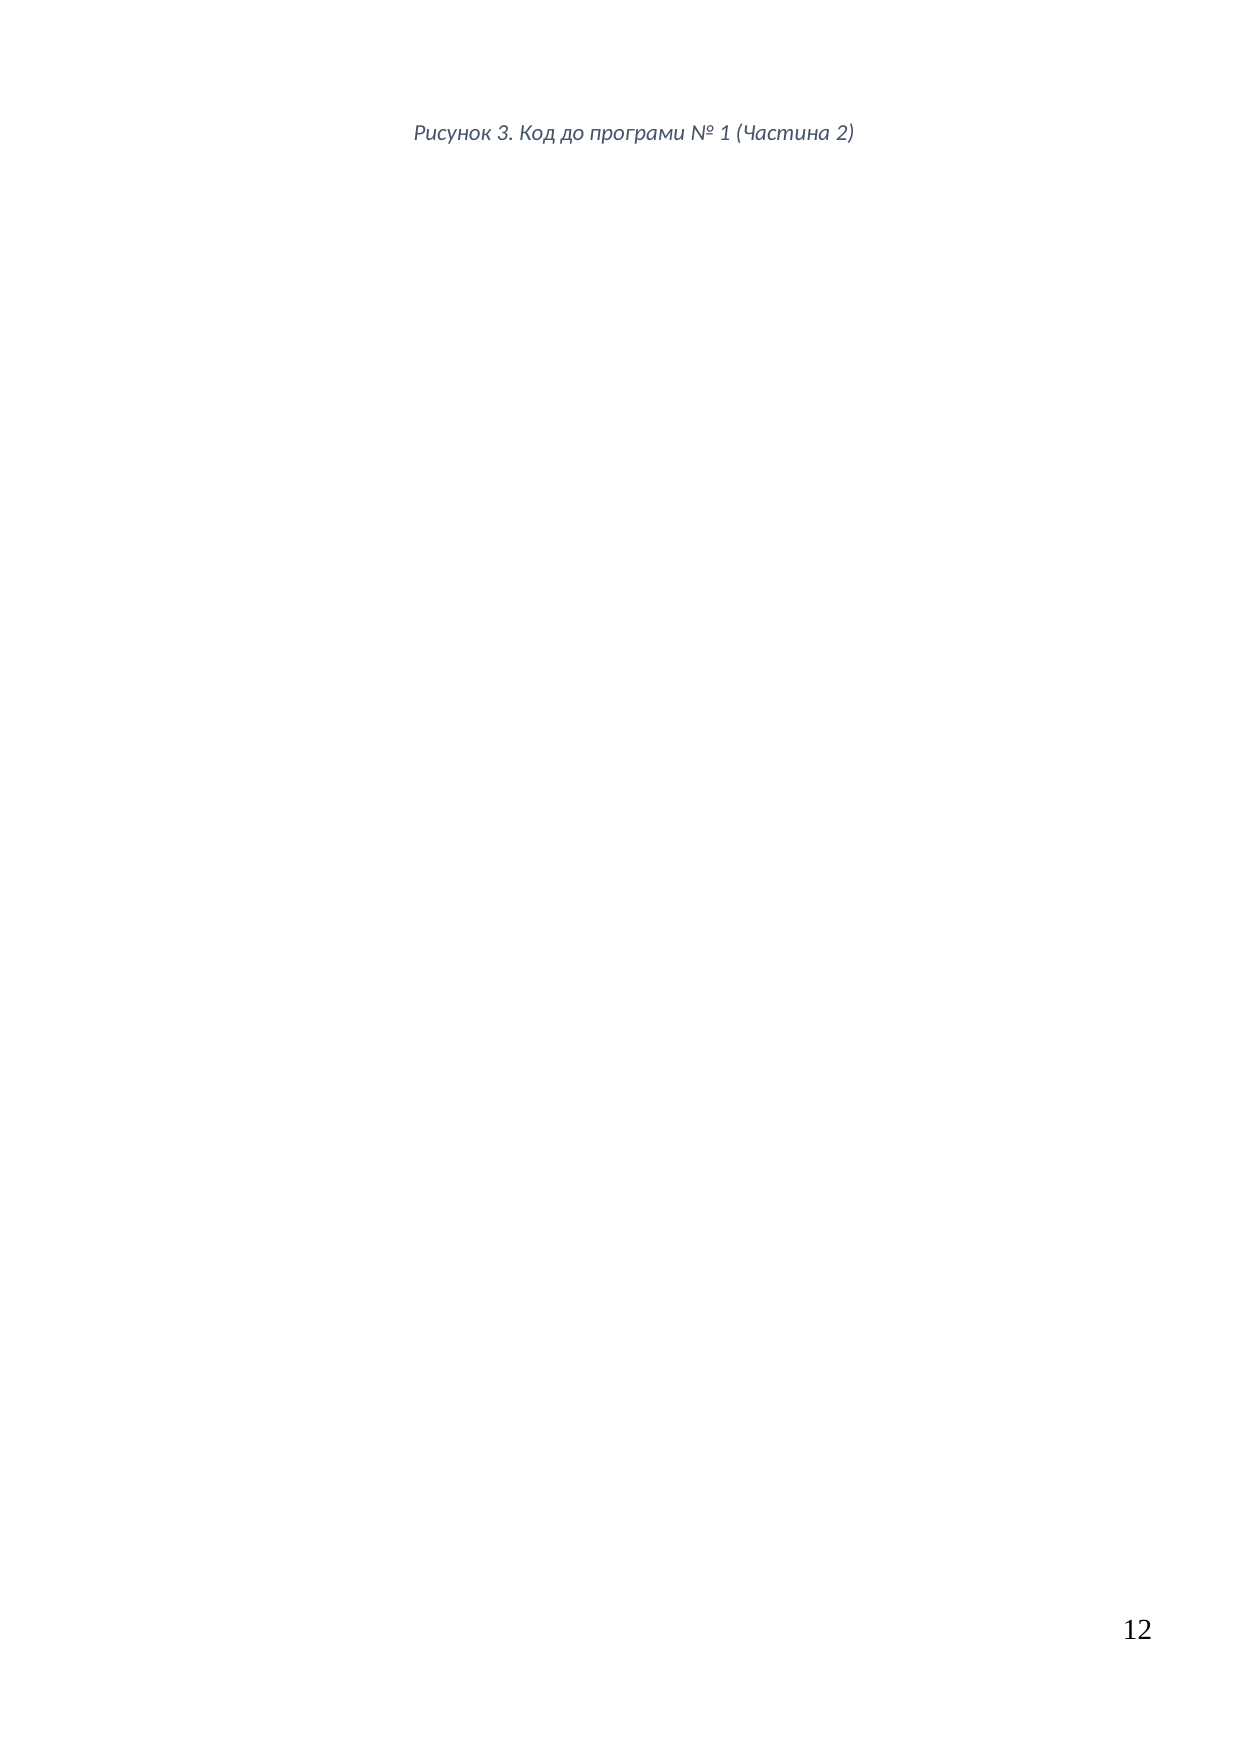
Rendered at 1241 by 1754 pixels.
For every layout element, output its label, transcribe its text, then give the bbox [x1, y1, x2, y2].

text Рисунок 3. Код до програми № 1 (Частина 2) [118, 118, 1152, 146]
